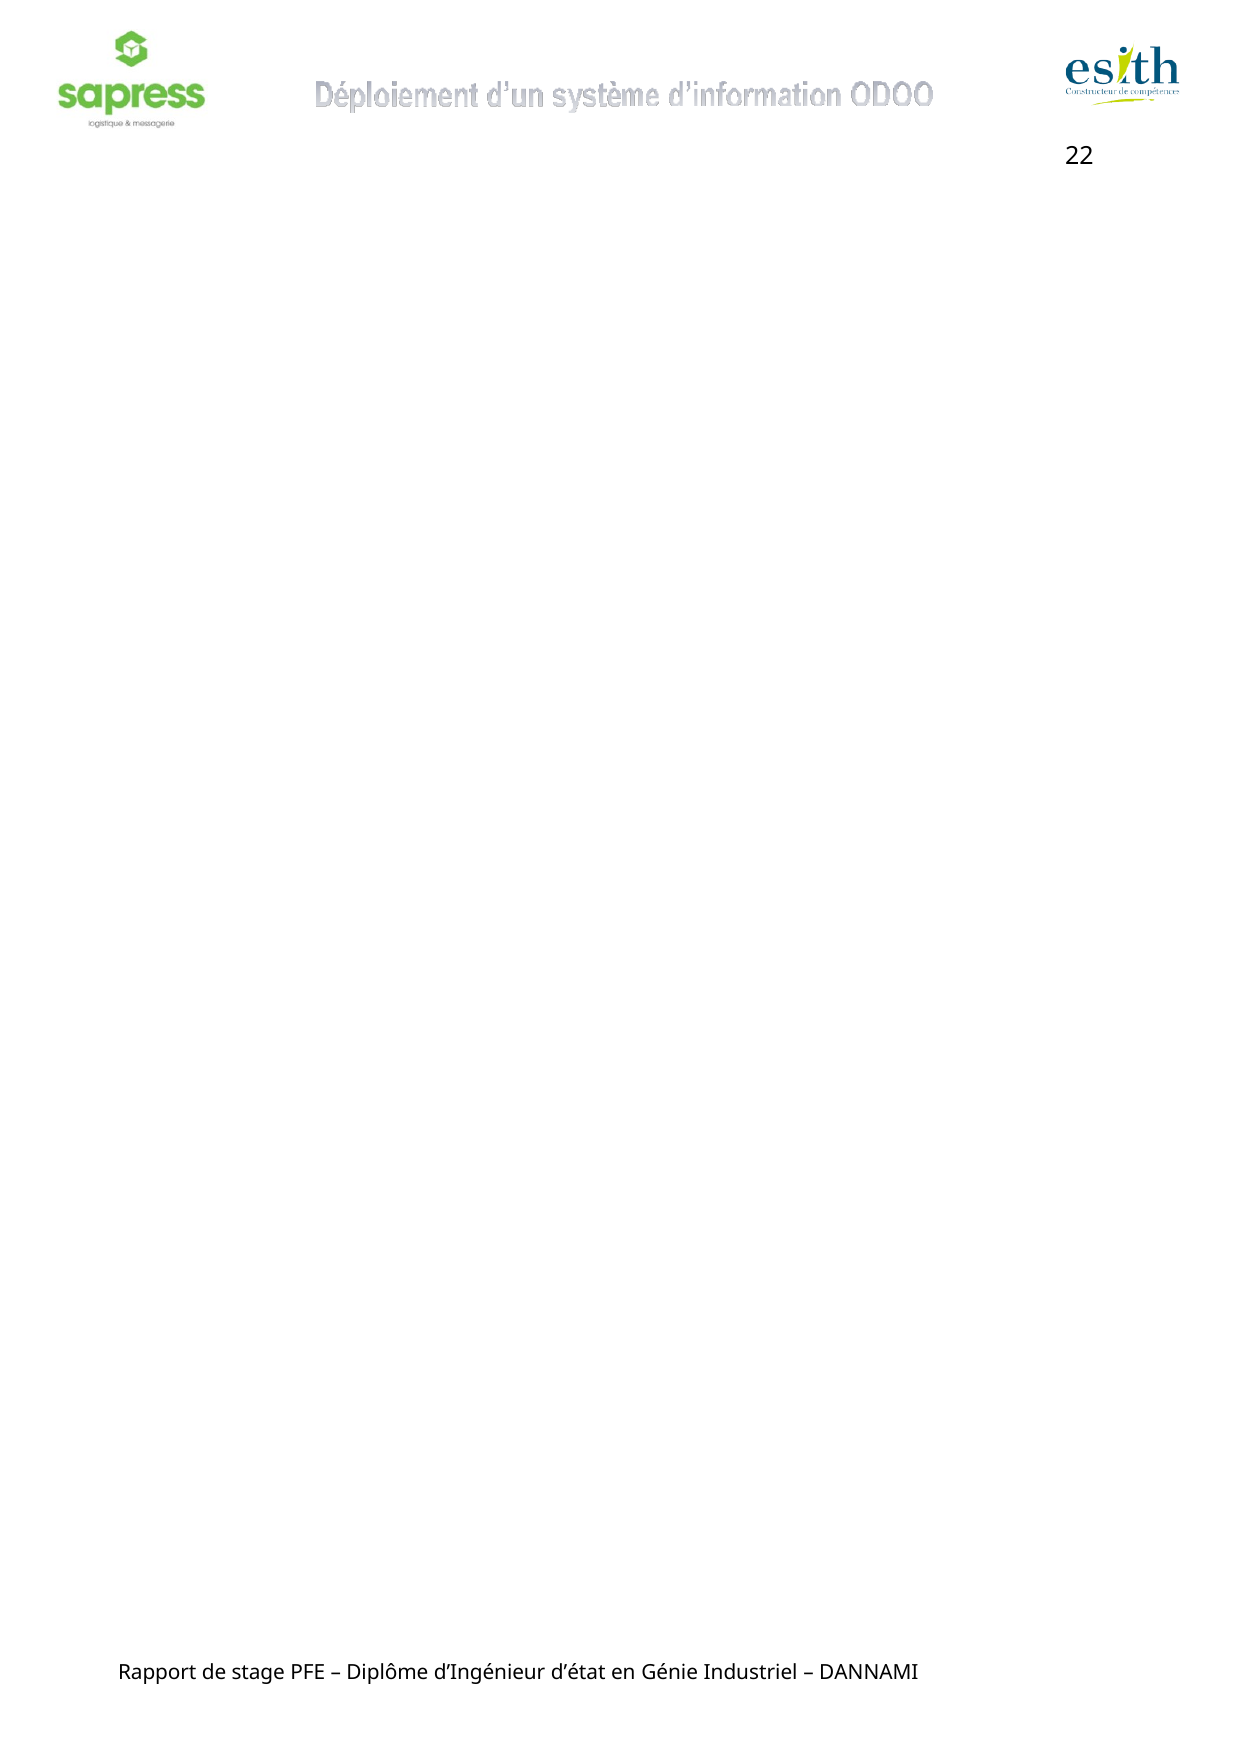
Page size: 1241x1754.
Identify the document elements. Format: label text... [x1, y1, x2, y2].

picture [316, 80, 621, 113]
text 22 [803, 137, 1093, 172]
picture [1065, 40, 1180, 106]
picture [56, 29, 209, 129]
picture [622, 80, 933, 106]
